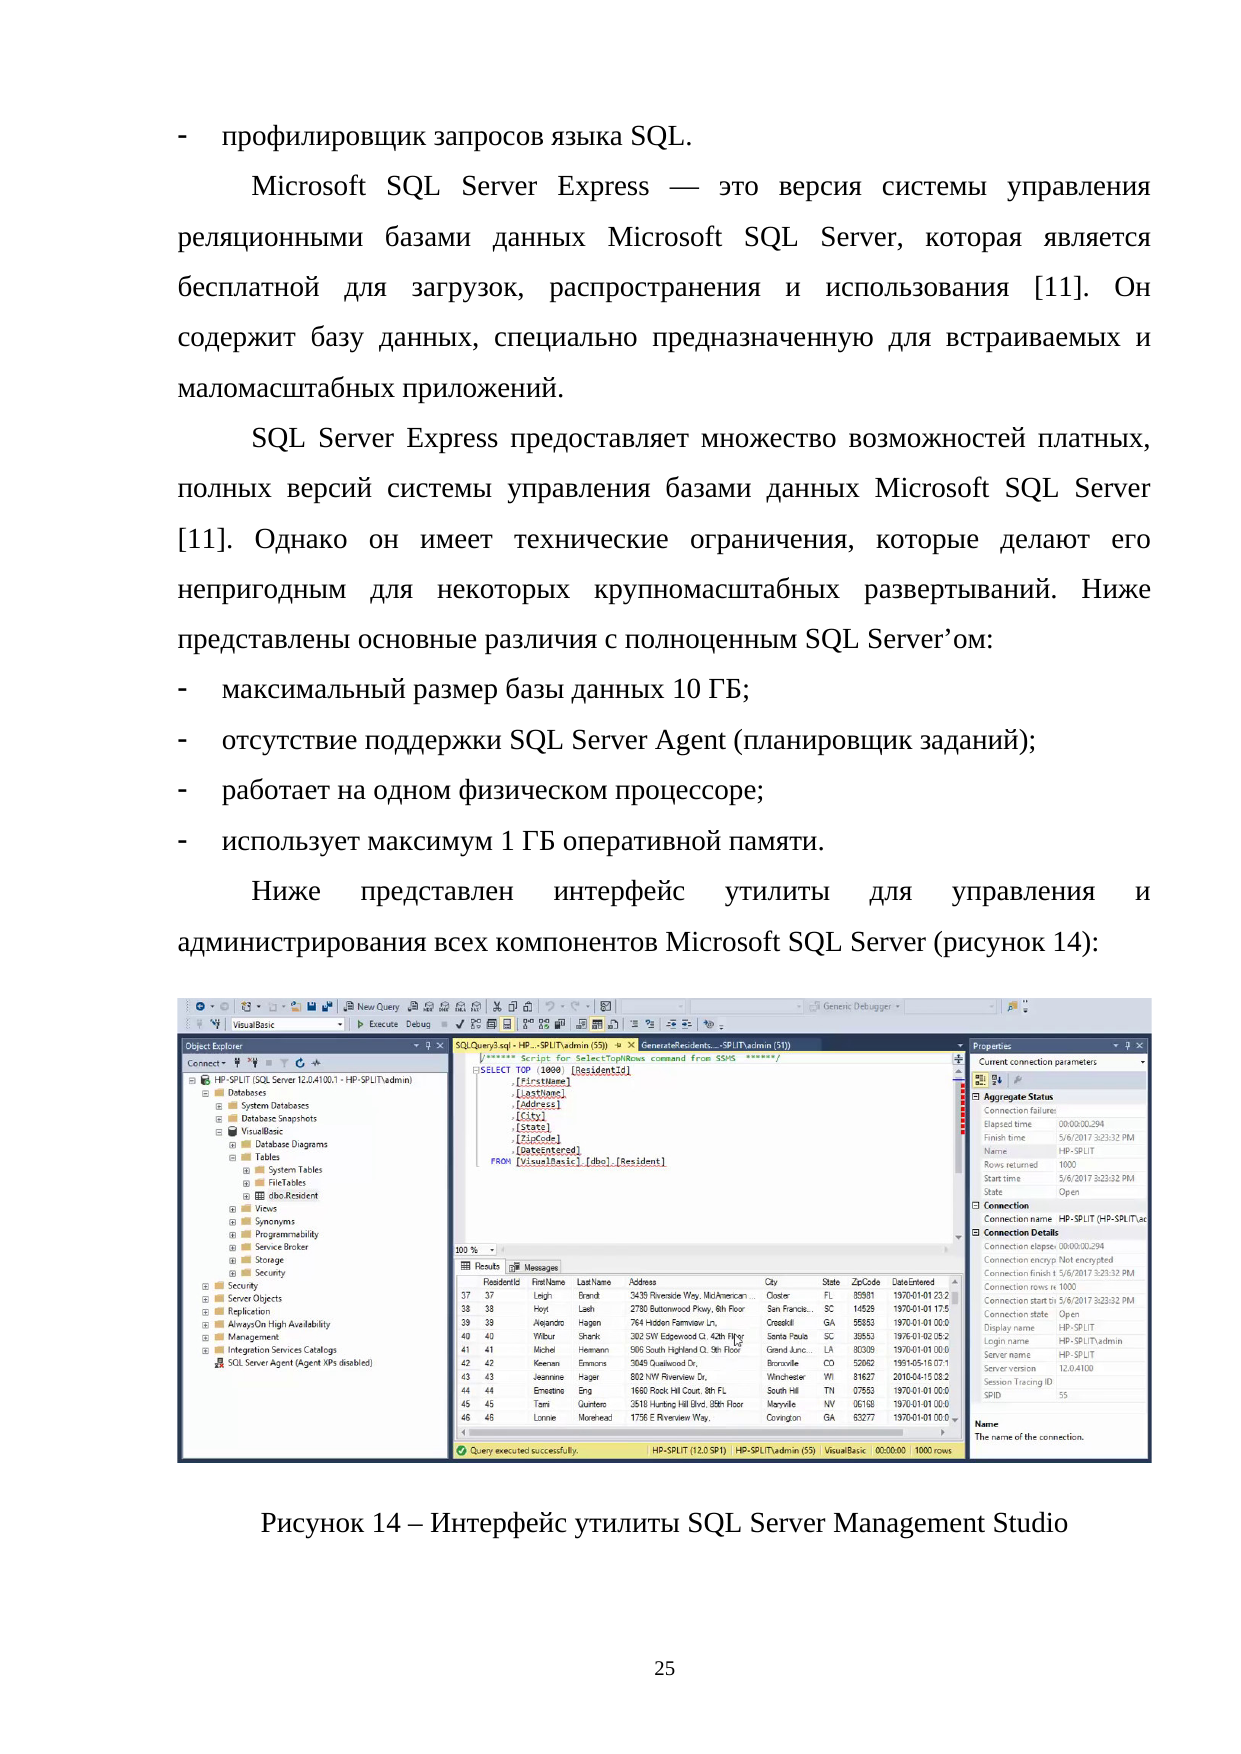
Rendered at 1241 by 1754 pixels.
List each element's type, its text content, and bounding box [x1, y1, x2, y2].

text Microsoft SQL Server Express — это версия системы управления реляционными базами данных Microsoft SQL Server, которая является бесплатной для загрузок, распространения и использования [11]. Он содержит базу данных, специально предназначенную для встраиваемых и маломасштабных приложений. [177, 168, 1152, 403]
list отсутствие поддержки SQL Server Agent (планировщик заданий); [177, 722, 1152, 756]
list использует максимум 1 ГБ оперативной памяти. [177, 823, 1152, 857]
list работает на одном физическом процессоре; [177, 772, 1152, 806]
list максимальный размер базы данных 10 ГБ; [177, 672, 1152, 705]
text Ниже представлен интерфейс утилиты для управления и администрирования всех компонентов Microsoft SQL Server (рисунок 14): [177, 873, 1152, 957]
text SQL Server Express предоставляет множество возможностей платных, полных версий системы управления базами данных Microsoft SQL Server [11]. Однако он имеет технические ограничения, которые делают его непригодным для некоторых крупномасштабных развертываний. Ниже представлены основные различия с полноценным SQL Server’ом: [177, 420, 1152, 655]
list профилировщик запросов языка SQL. [177, 118, 1152, 152]
picture [177, 998, 1152, 1463]
text Рисунок 14 – Интерфейс утилиты SQL Server Management Studio [177, 1505, 1152, 1538]
